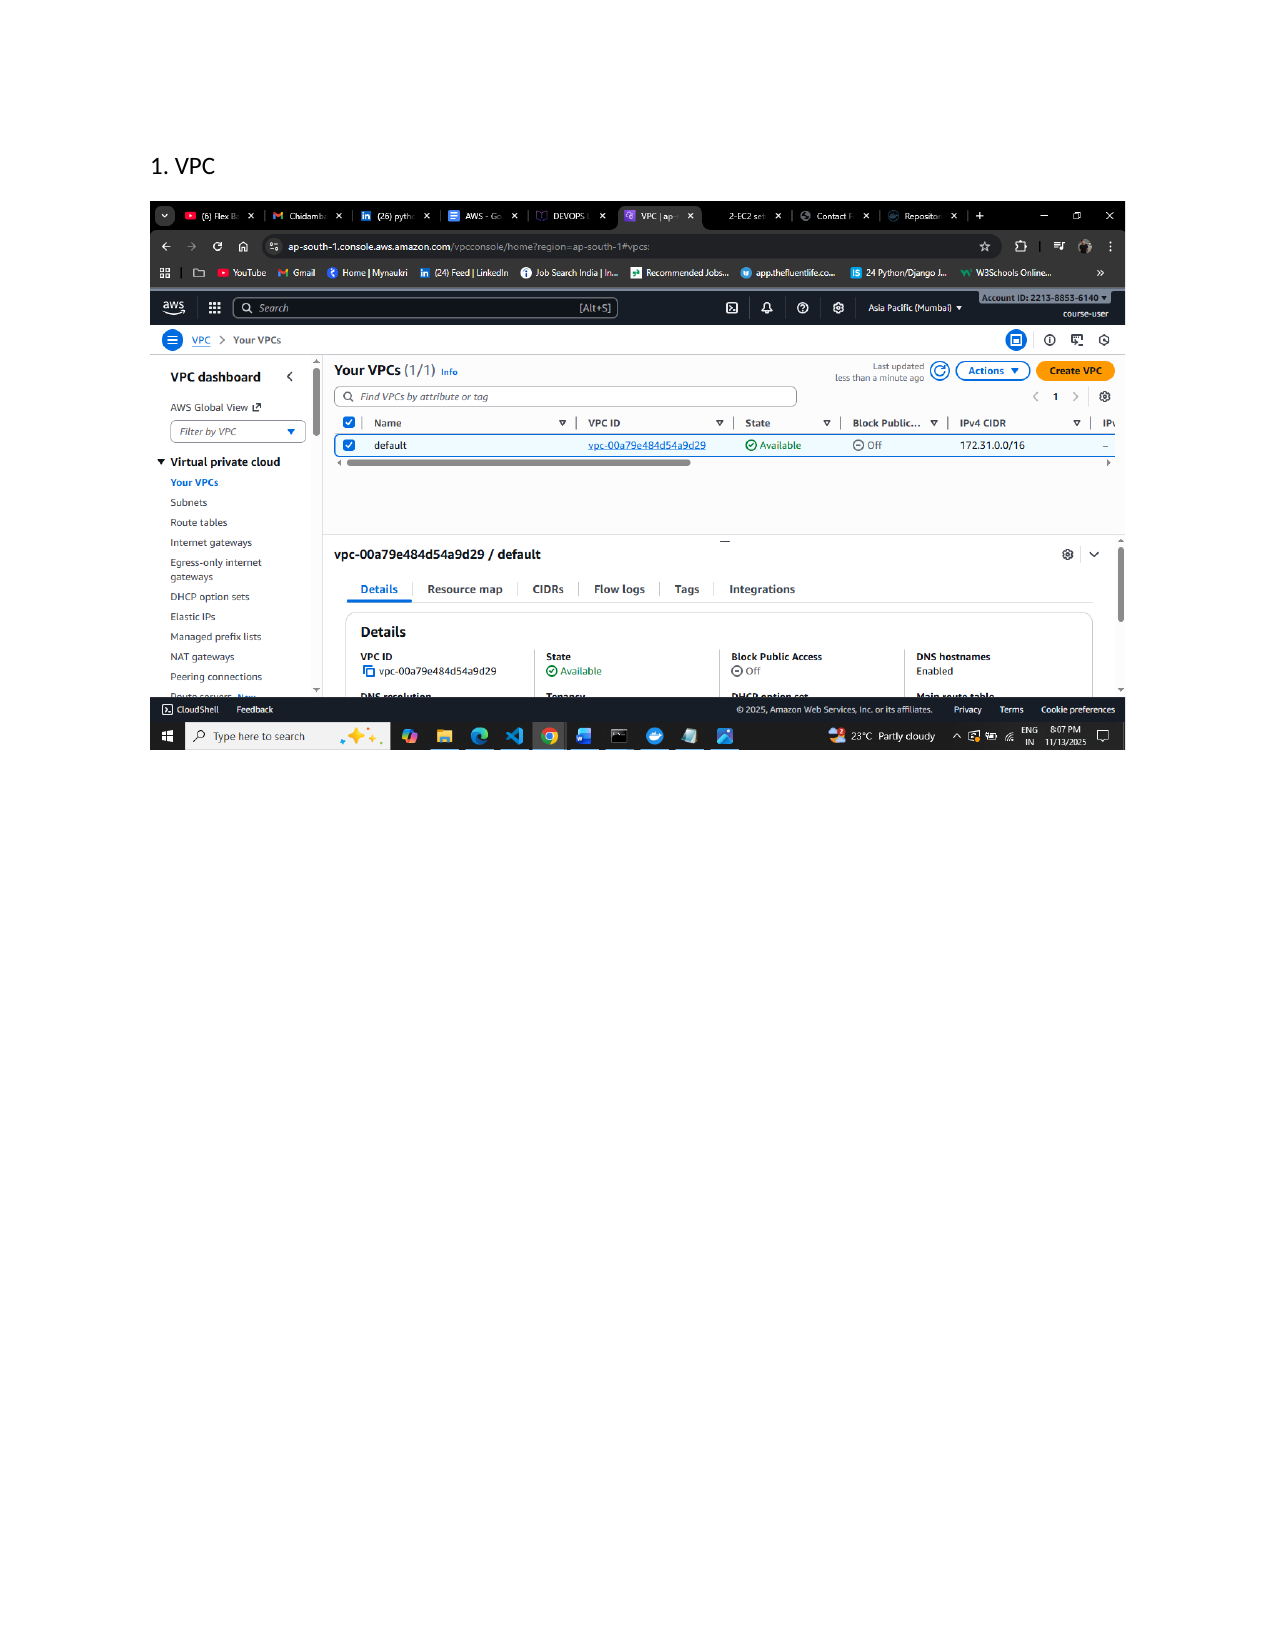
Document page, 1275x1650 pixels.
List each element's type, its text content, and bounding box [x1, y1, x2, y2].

picture [150, 201, 1125, 750]
text 1. VPC [150, 150, 1125, 181]
